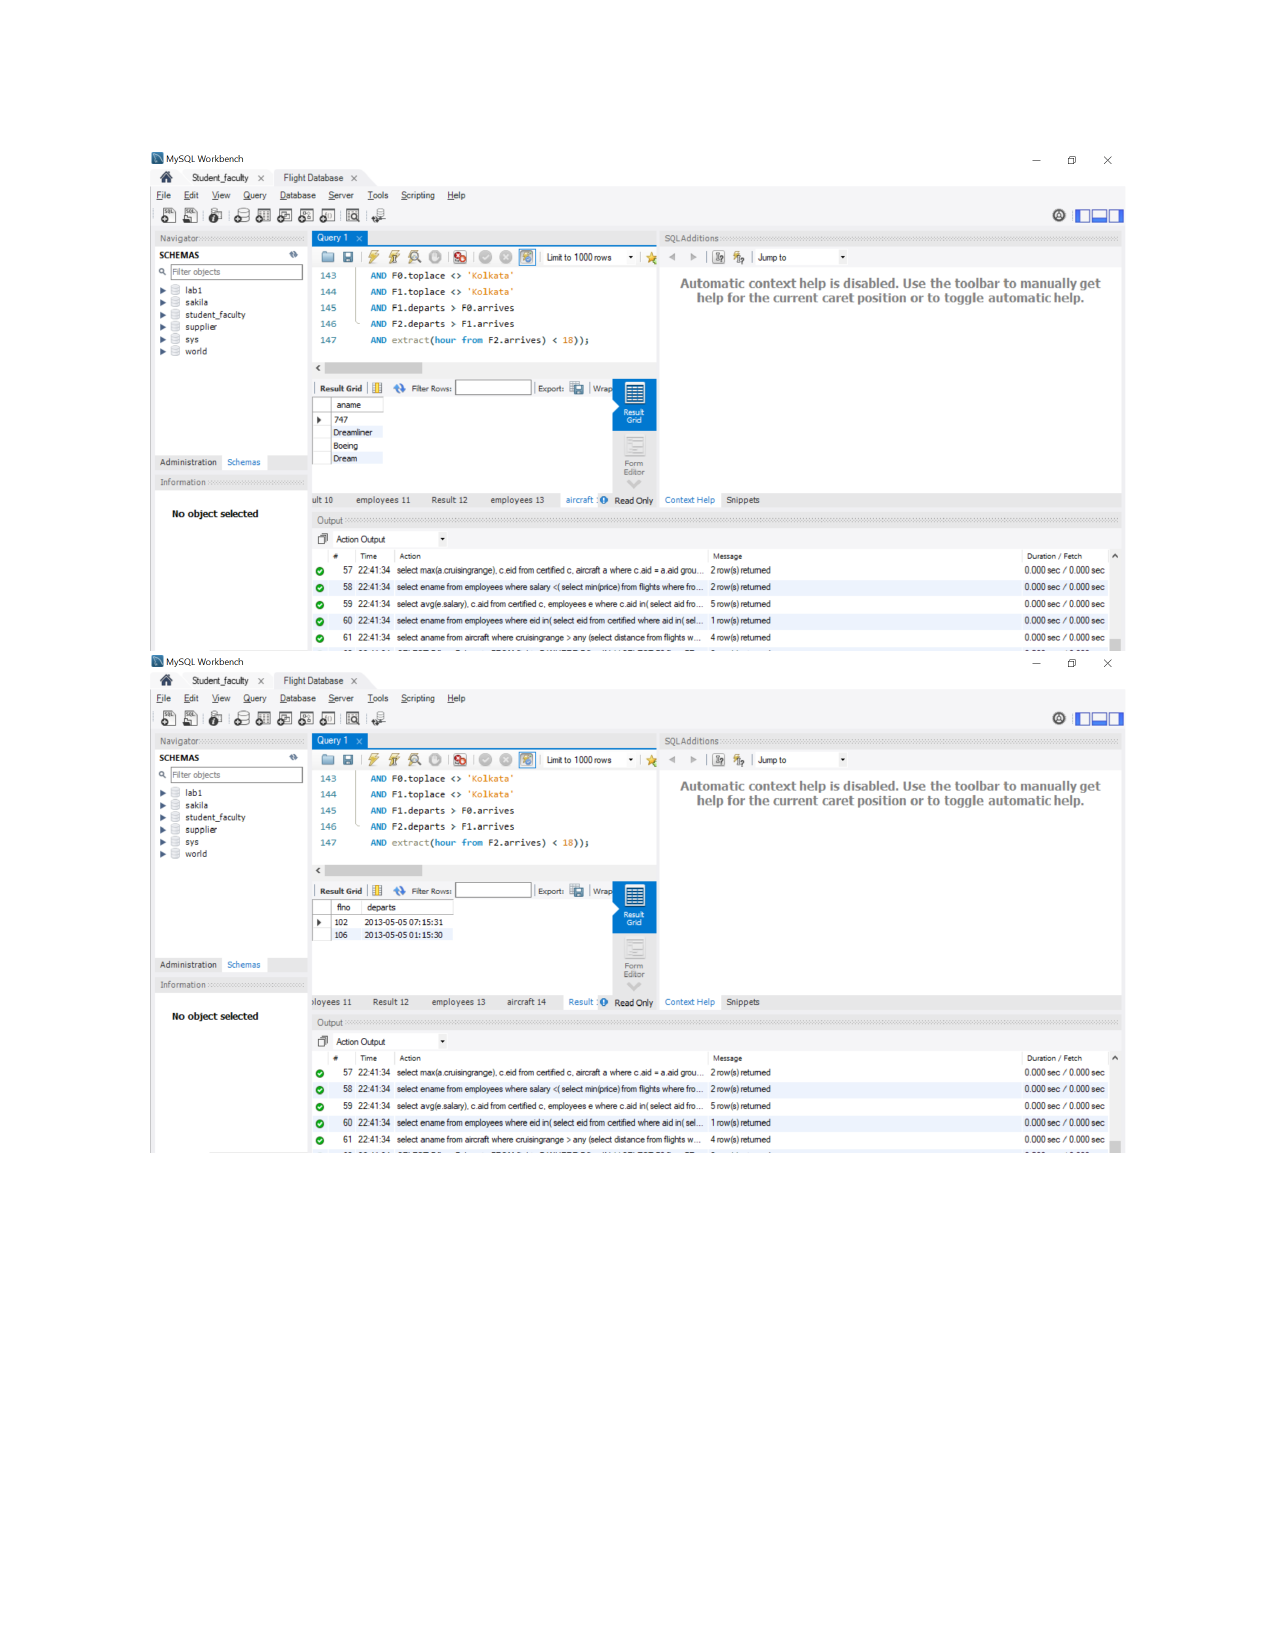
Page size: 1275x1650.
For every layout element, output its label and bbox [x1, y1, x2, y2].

picture [150, 652, 1125, 1153]
picture [150, 150, 1125, 651]
